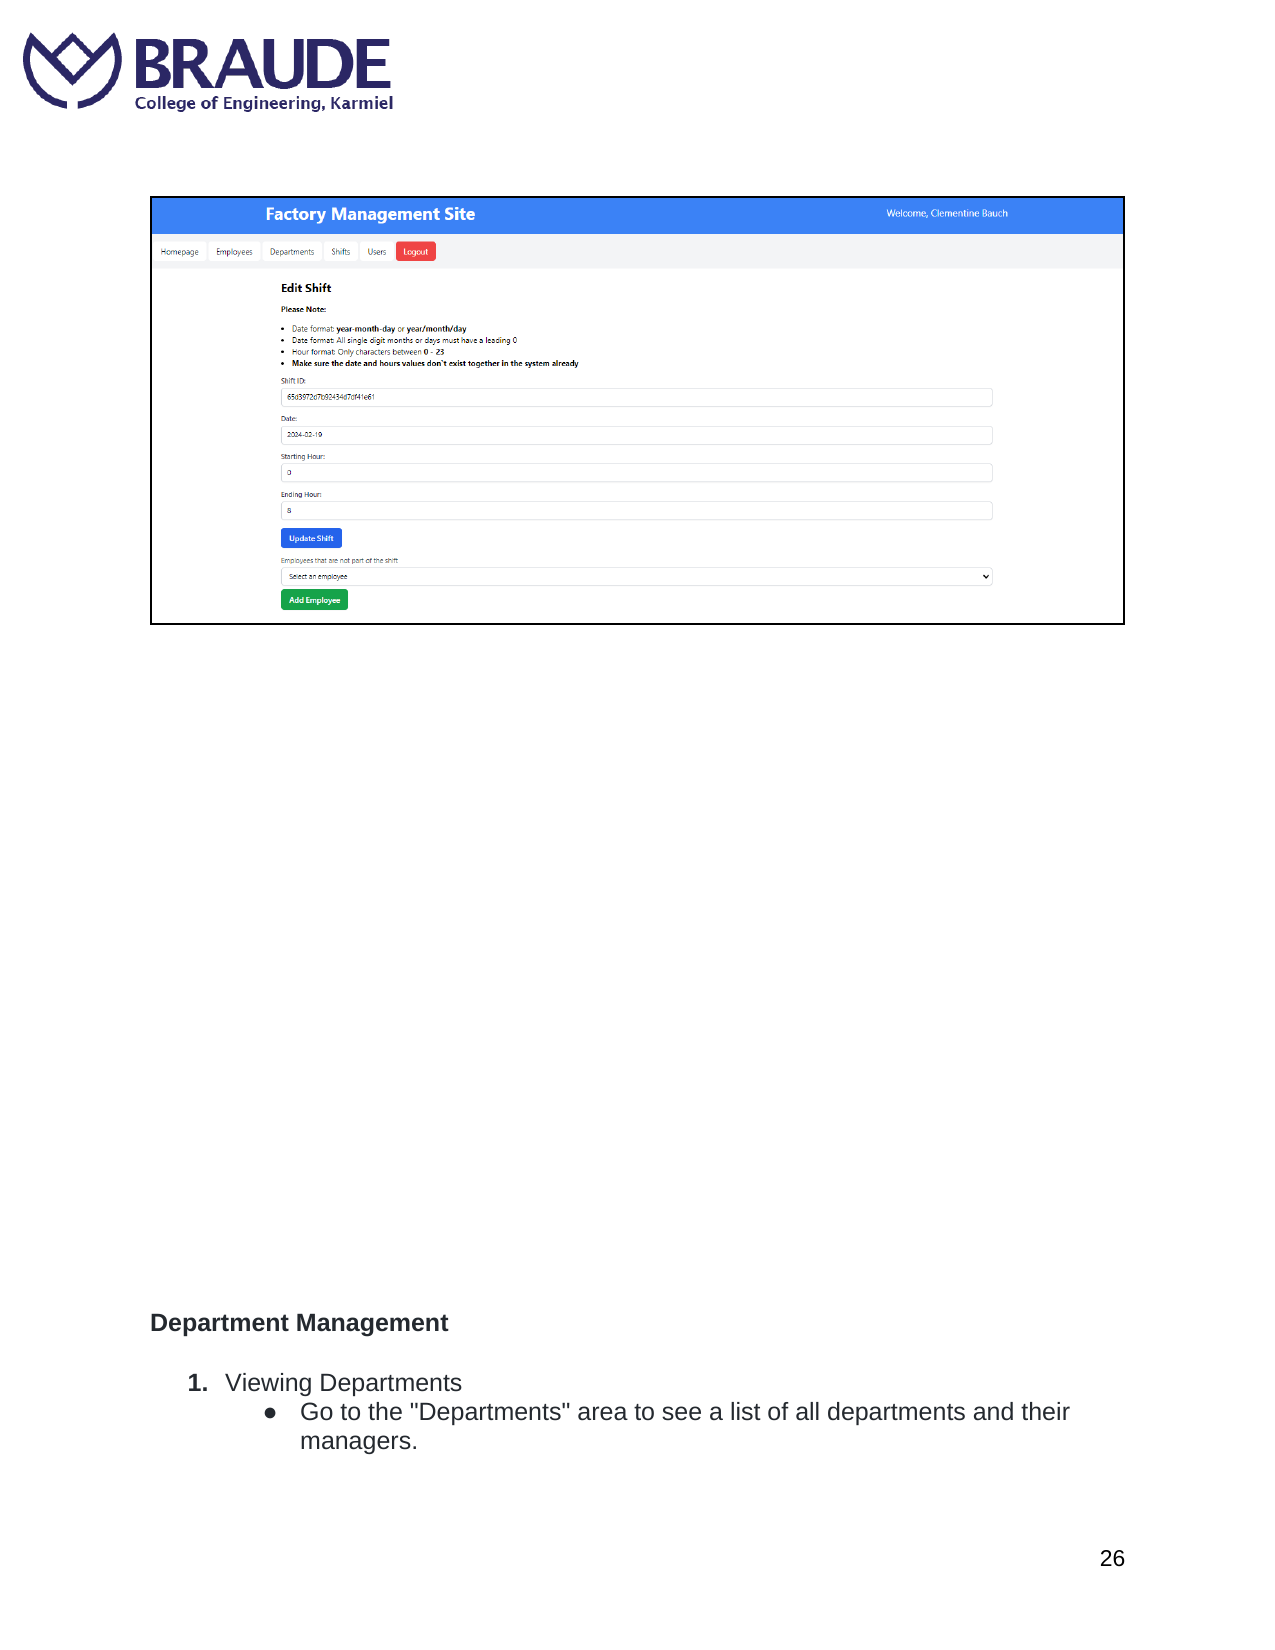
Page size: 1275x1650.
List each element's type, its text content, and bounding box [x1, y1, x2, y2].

list Viewing Departments [187, 1368, 1125, 1397]
picture [152, 198, 1123, 623]
picture [12, 23, 404, 117]
subtitle Department Management [150, 1307, 1125, 1336]
list Go to the "Departments" area to see a list of all departments and their managers. [262, 1397, 1125, 1455]
